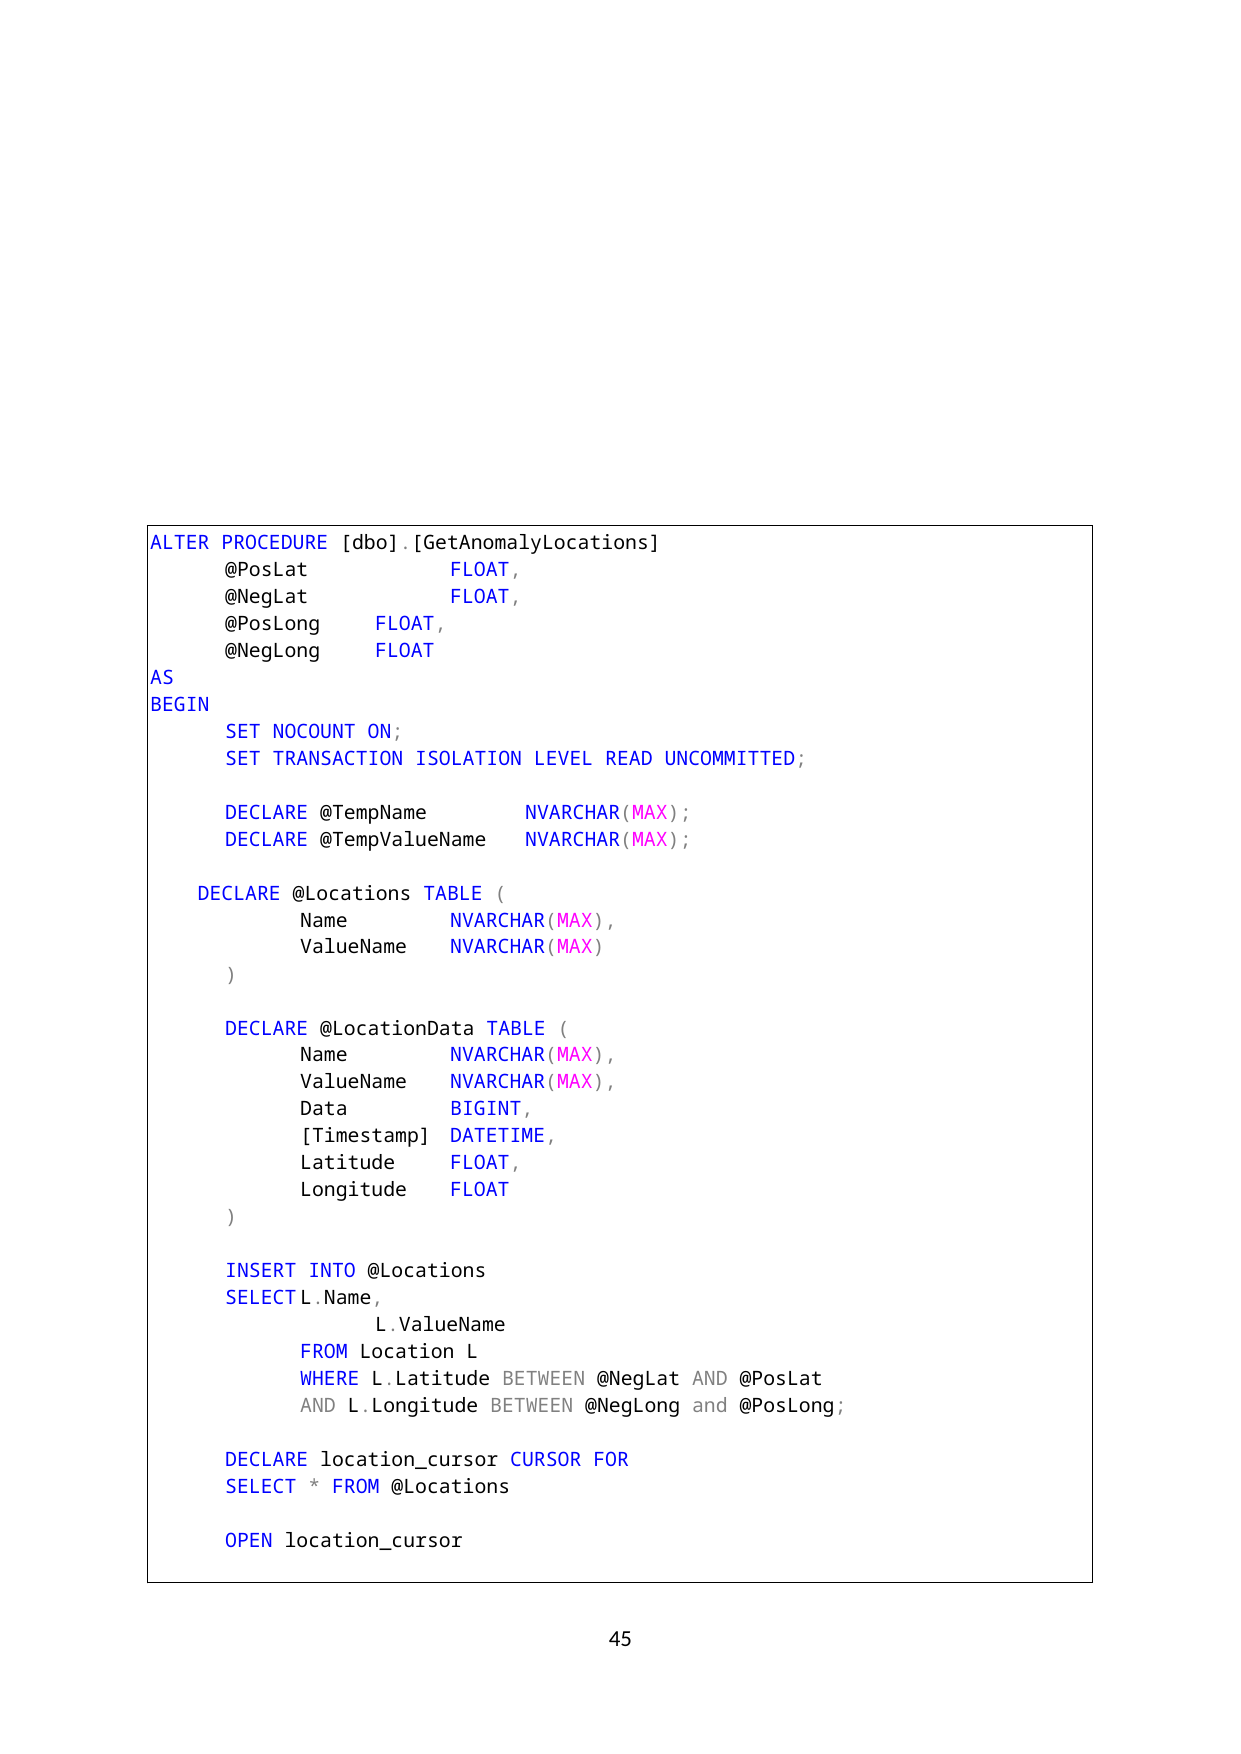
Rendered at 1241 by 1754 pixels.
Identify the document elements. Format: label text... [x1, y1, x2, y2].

text SET TRANSACTION ISOLATION LEVEL READ UNCOMMITTED; [150, 744, 1090, 771]
text DECLARE @LocationData TABLE ( [150, 1014, 1090, 1041]
text SET NOCOUNT ON; [150, 717, 1090, 744]
text ALTER PROCEDURE [dbo].[GetAnomalyLocations] [148, 526, 1092, 555]
text OPEN location_cursor [150, 1526, 1090, 1553]
text AS [150, 663, 1090, 690]
text Longitude FLOAT [150, 1176, 1090, 1203]
text Data BIGINT, [150, 1095, 1090, 1122]
text ValueName NVARCHAR(MAX) [150, 933, 1090, 960]
text ValueName NVARCHAR(MAX), [150, 1068, 1090, 1095]
text @PosLong FLOAT, [150, 609, 1090, 636]
text INSERT INTO @Locations [150, 1257, 1090, 1283]
text @NegLat FLOAT, [150, 582, 1090, 609]
text DECLARE @Locations TABLE ( [150, 879, 1090, 906]
text SELECT * FROM @Locations [150, 1472, 1090, 1499]
text [Timestamp] DATETIME, [150, 1122, 1090, 1149]
text DECLARE @TempName NVARCHAR(MAX); [150, 798, 1090, 825]
text SELECT L.Name, [150, 1283, 1090, 1311]
text ) [150, 1203, 1090, 1229]
text Name NVARCHAR(MAX), [150, 906, 1090, 933]
text FROM Location L [150, 1337, 1090, 1364]
text WHERE L.Latitude BETWEEN @NegLat AND @PosLat [150, 1364, 1090, 1391]
text @PosLat FLOAT, [150, 555, 1090, 582]
text Name NVARCHAR(MAX), [150, 1041, 1090, 1068]
text ) [150, 960, 1090, 987]
text @NegLong FLOAT [150, 636, 1090, 663]
text L.ValueName [150, 1311, 1090, 1337]
text Latitude FLOAT, [150, 1149, 1090, 1176]
text DECLARE @TempValueName NVARCHAR(MAX); [150, 825, 1090, 852]
text DECLARE location_cursor CURSOR FOR [150, 1445, 1090, 1472]
text AND L.Longitude BETWEEN @NegLong and @PosLong; [150, 1391, 1090, 1418]
text BEGIN [150, 690, 1090, 717]
